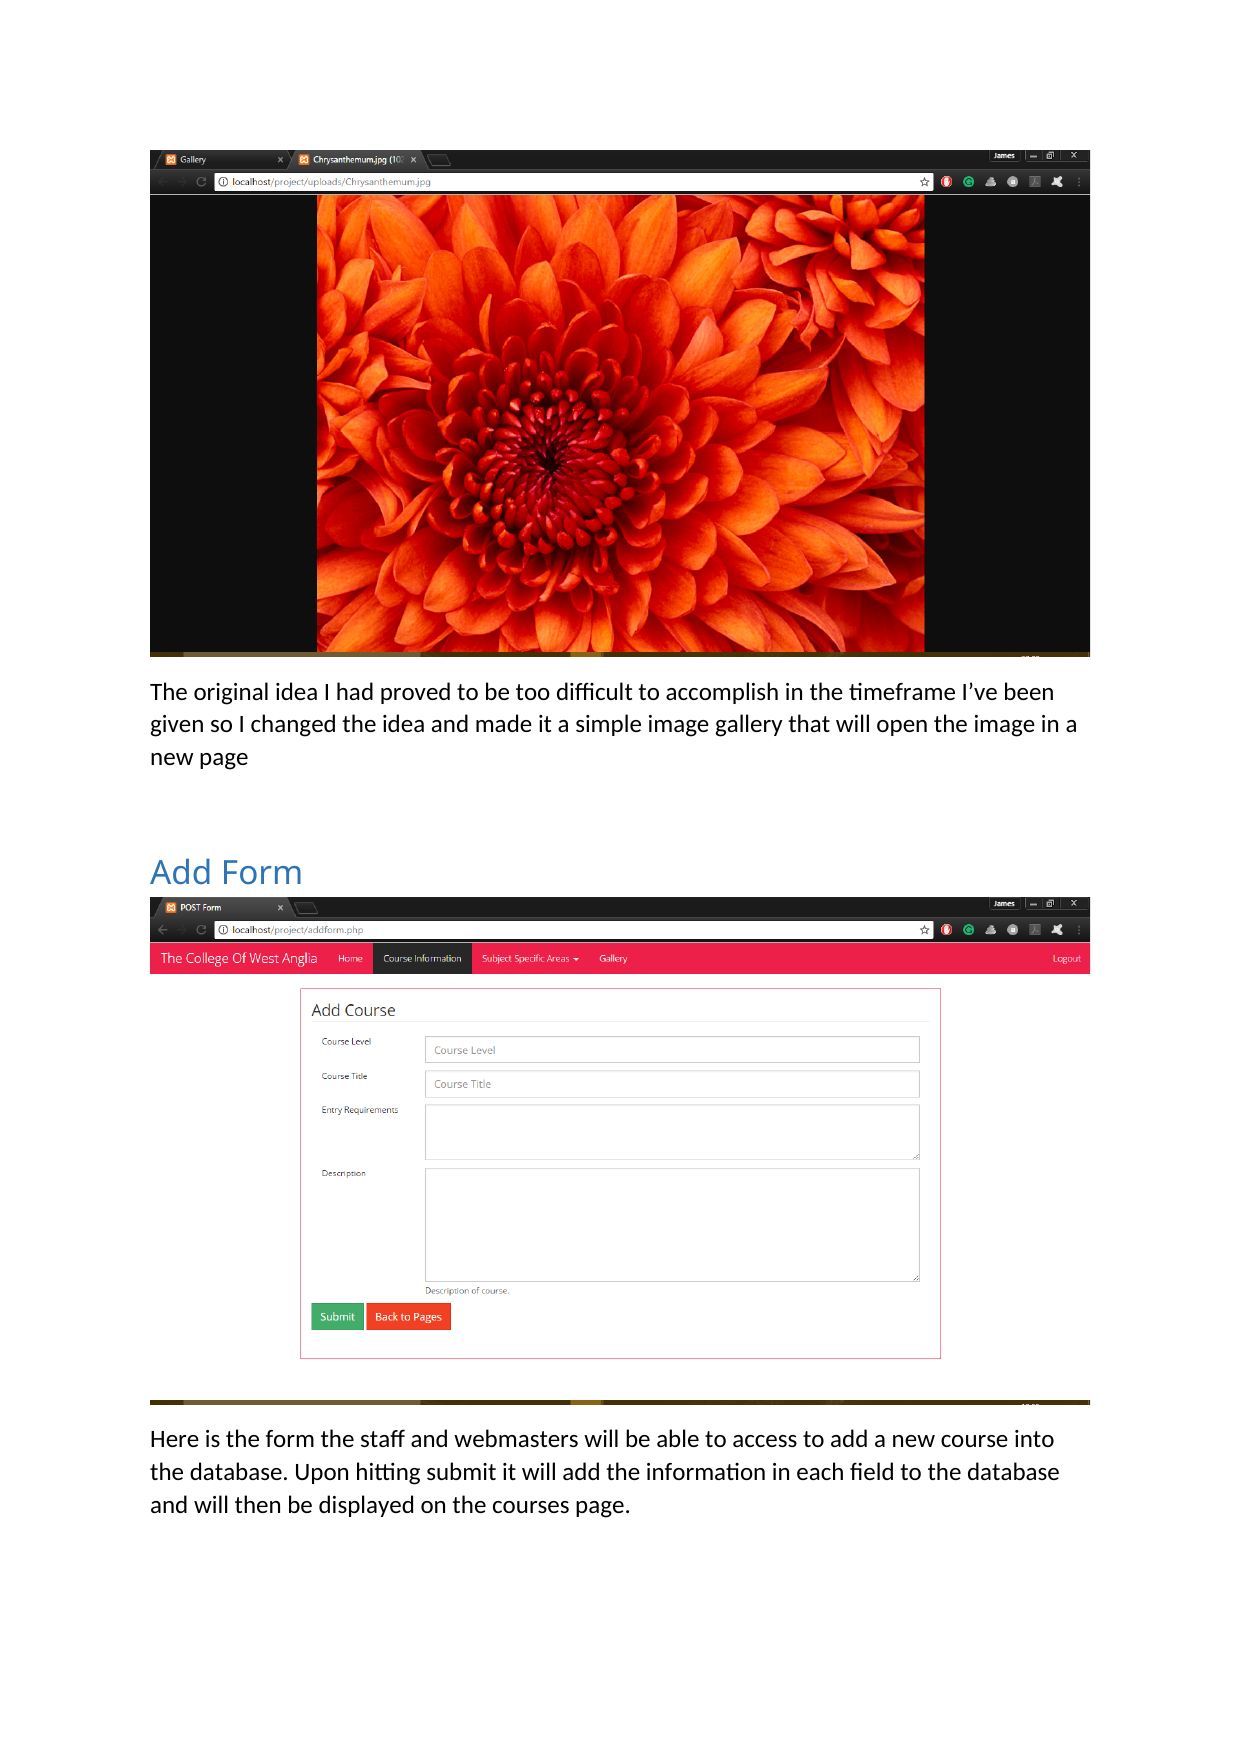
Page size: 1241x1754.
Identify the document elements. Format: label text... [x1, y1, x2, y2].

picture [150, 897, 1091, 1405]
text Here is the form the staff and webmasters will be able to access to add a new course into the database. Upon hitting submit it will add the information in each field to the database and will then be displayed on the courses page. [150, 1423, 1090, 1520]
subtitle Add Form [150, 849, 1090, 894]
text The original idea I had proved to be too difficult to accomplish in the timeframe I’ve been given so I changed the idea and made it a simple image gallery that will open the image in a new page [150, 676, 1090, 772]
picture [150, 150, 1091, 657]
